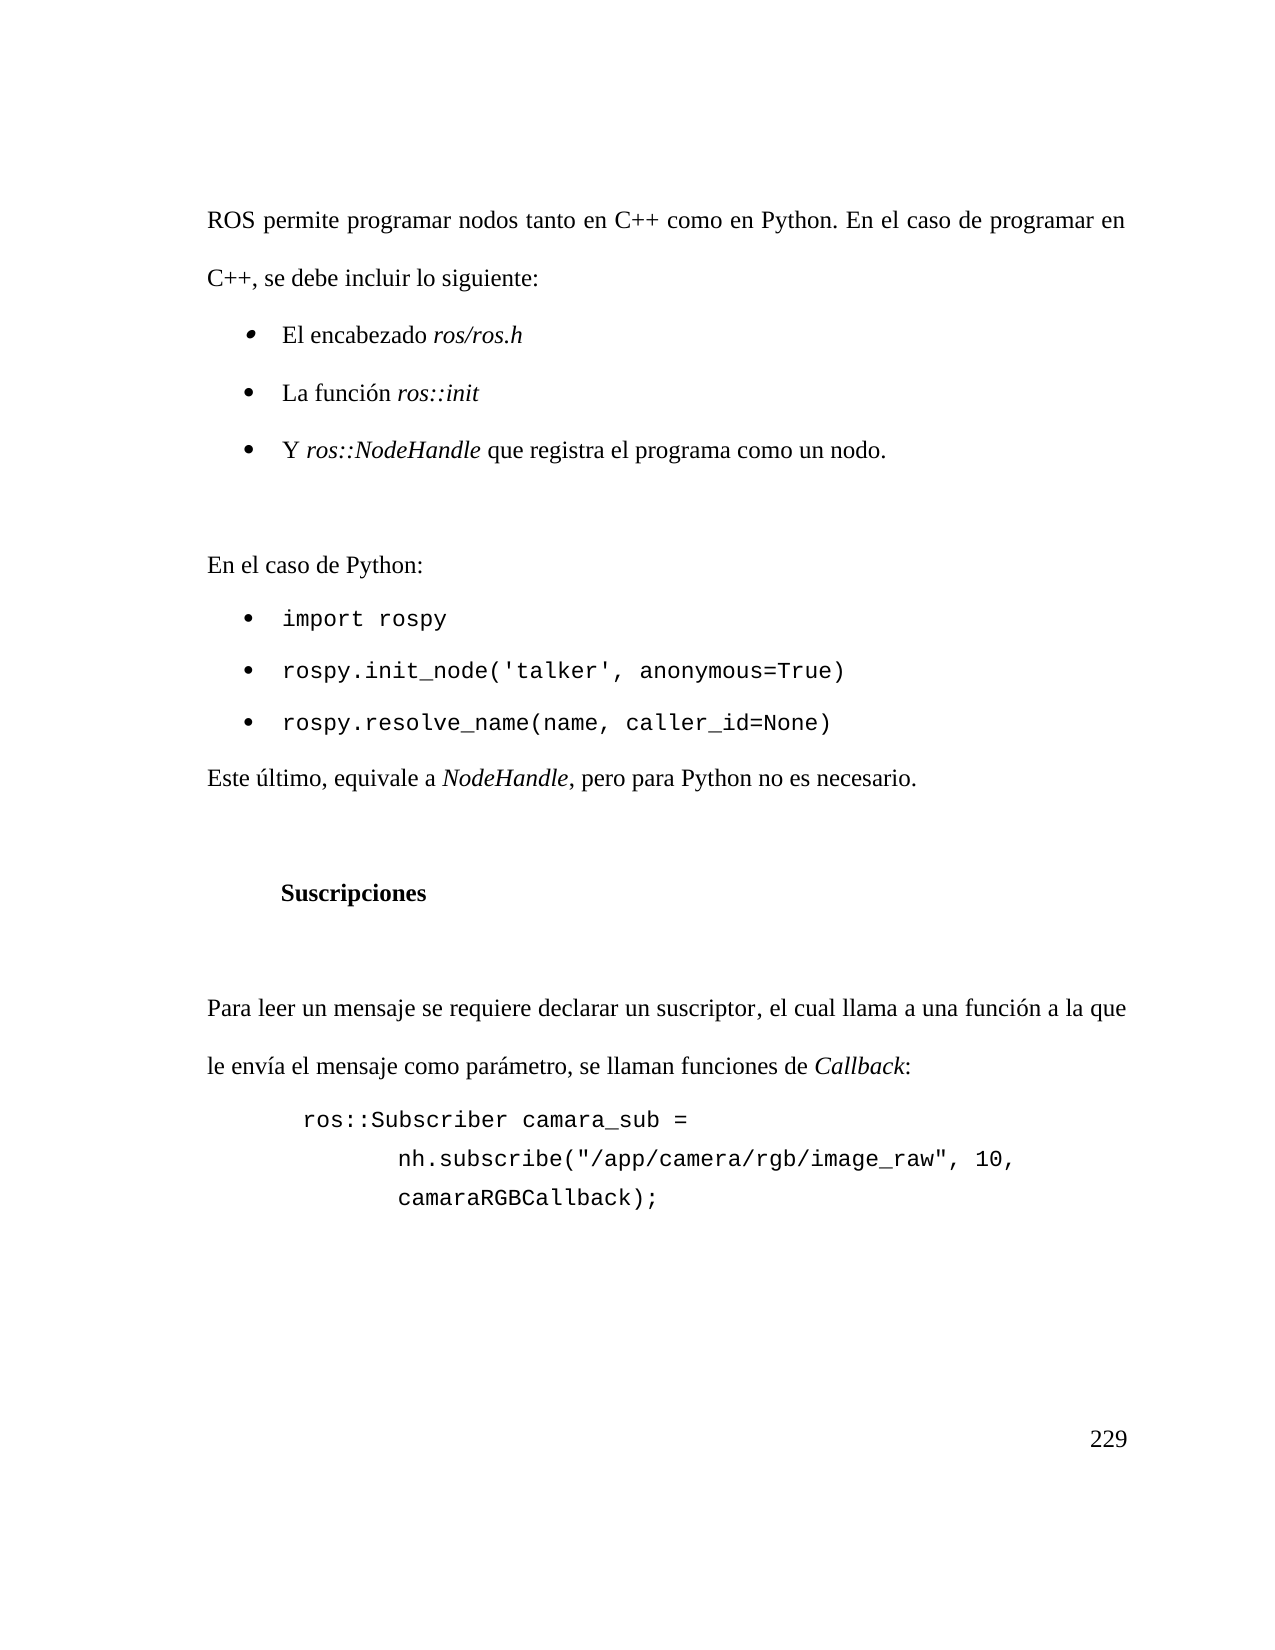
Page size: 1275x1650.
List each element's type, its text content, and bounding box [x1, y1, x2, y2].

list rospy.resolve_name(name, caller_id=None) [244, 711, 1127, 737]
text nh.subscribe("/app/camera/rgb/image_raw", 10, [207, 1147, 1127, 1173]
list La función ros::init [244, 378, 1127, 406]
text Para leer un mensaje se requiere declarar un suscriptor, el cual llama a una función a la que le envía el mensaje como parámetro, se llaman funciones de Callback: [207, 993, 1127, 1079]
text En el caso de Python: [207, 550, 1127, 579]
list rospy.init_node('talker', anonymous=True) [244, 659, 1127, 686]
list import rospy [244, 608, 1127, 634]
list Y ros::NodeHandle que registra el programa como un nodo. [244, 435, 1127, 464]
text ros::Subscriber camara_sub = [207, 1108, 1127, 1134]
list El encabezado ros/ros.h [244, 320, 1127, 349]
text Suscripciones [207, 878, 1127, 907]
text ROS permite programar nodos tanto en C++ como en Python. En el caso de programar en C++, se debe incluir lo siguiente: [207, 205, 1127, 291]
text camaraRGBCallback); [207, 1186, 1127, 1212]
text Este último, equivale a NodeHandle, pero para Python no es necesario. [207, 763, 1127, 792]
